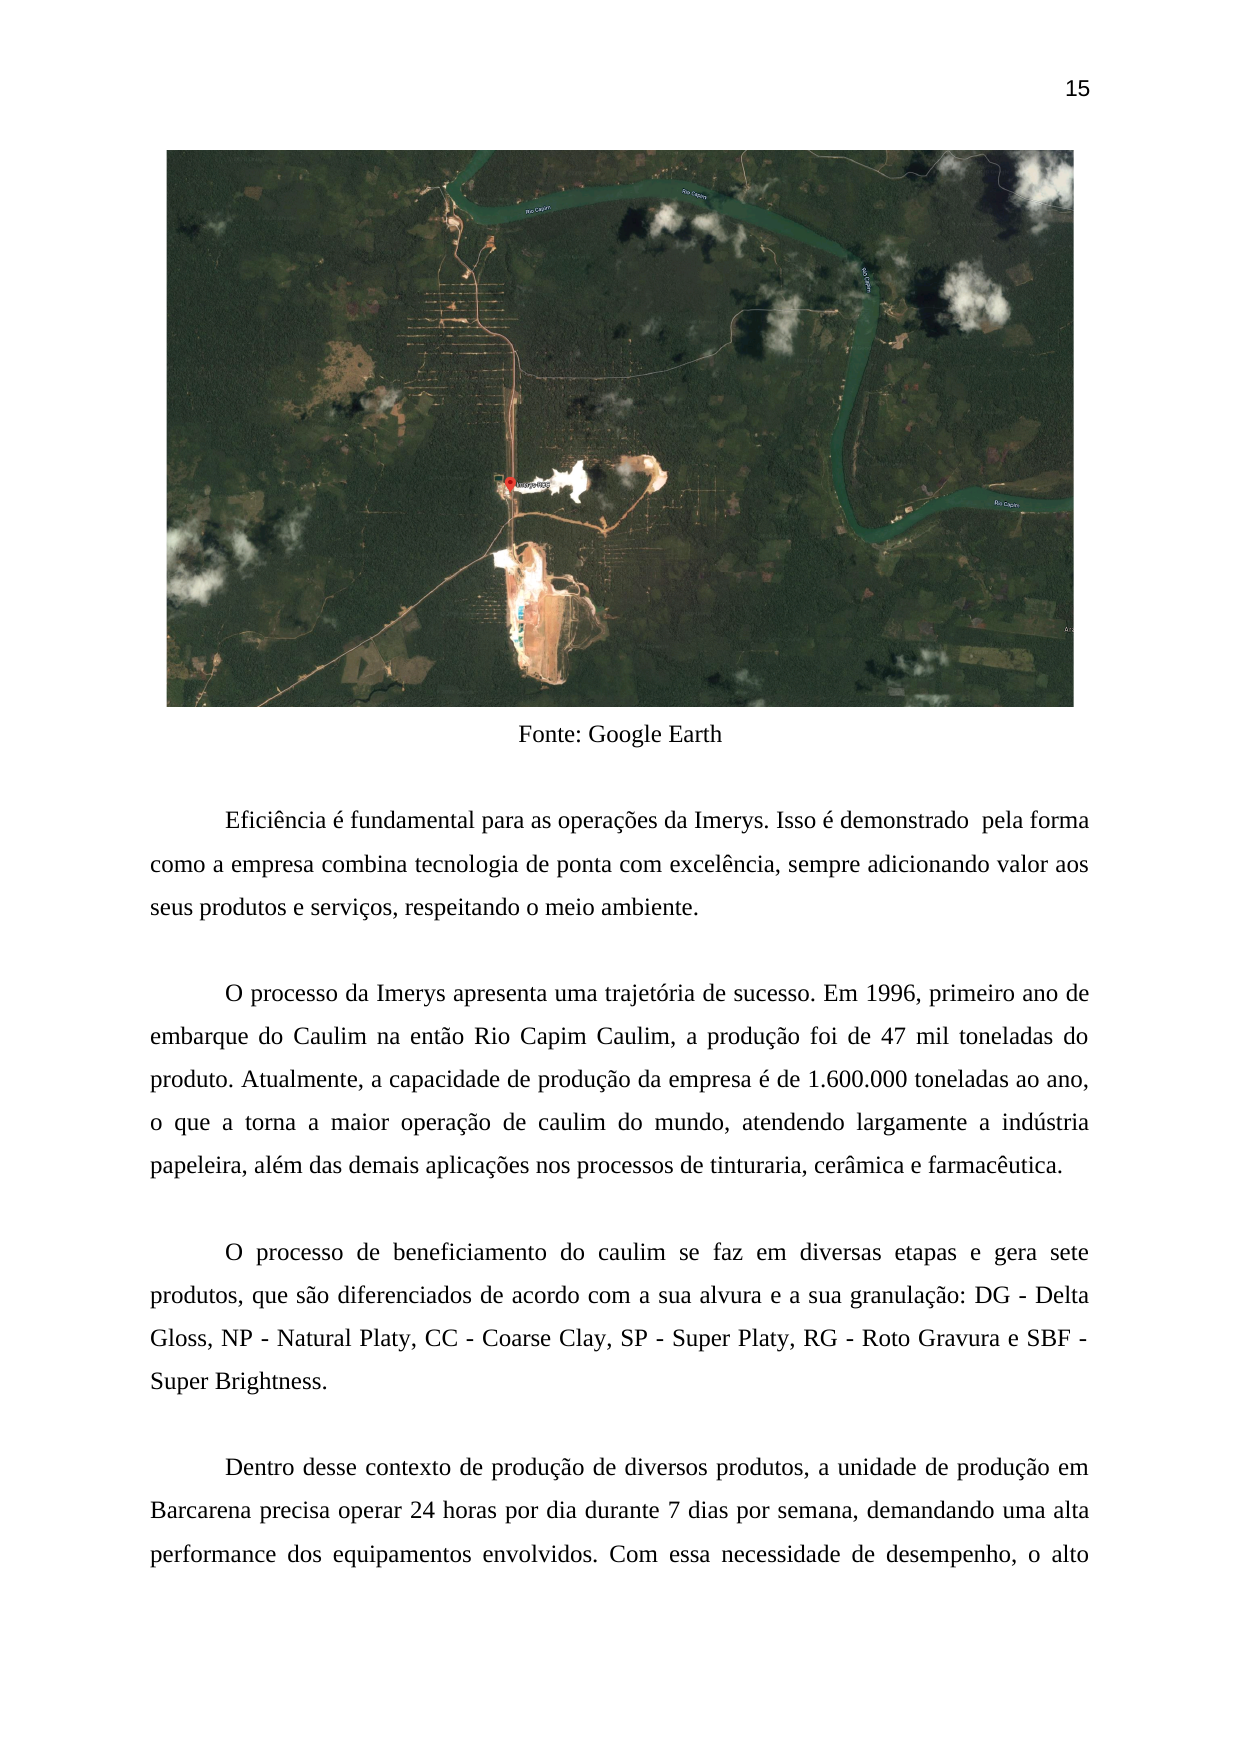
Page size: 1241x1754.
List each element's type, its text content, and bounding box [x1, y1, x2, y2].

text O processo da Imerys apresenta uma trajetória de sucesso. Em 1996, primeiro ano de embarque do Caulim na então Rio Capim Caulim, a produção foi de 47 mil toneladas do produto. Atualmente, a capacidade de produção da empresa é de 1.600.000 toneladas ao ano, o que a torna a maior operação de caulim do mundo, atendendo largamente a indústria papeleira, além das demais aplicações nos processos de tinturaria, cerâmica e farmacêutica. [150, 978, 1090, 1179]
text O processo de beneficiamento do caulim se faz em diversas etapas e gera sete produtos, que são diferenciados de acordo com a sua alvura e a sua granulação: DG - Delta Gloss, NP - Natural Platy, CC - Coarse Clay, SP - Super Platy, RG - Roto Gravura e SBF - Super Brightness. [150, 1237, 1090, 1395]
text Fonte: Google Earth [150, 719, 1090, 748]
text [150, 1452, 1090, 1567]
picture [166, 150, 1074, 707]
text Eficiência é fundamental para as operações da Imerys. Isso é demonstrado pela forma como a empresa combina tecnologia de ponta com excelência, sempre adicionando valor aos seus produtos e serviços, respeitando o meio ambiente. [150, 806, 1090, 921]
